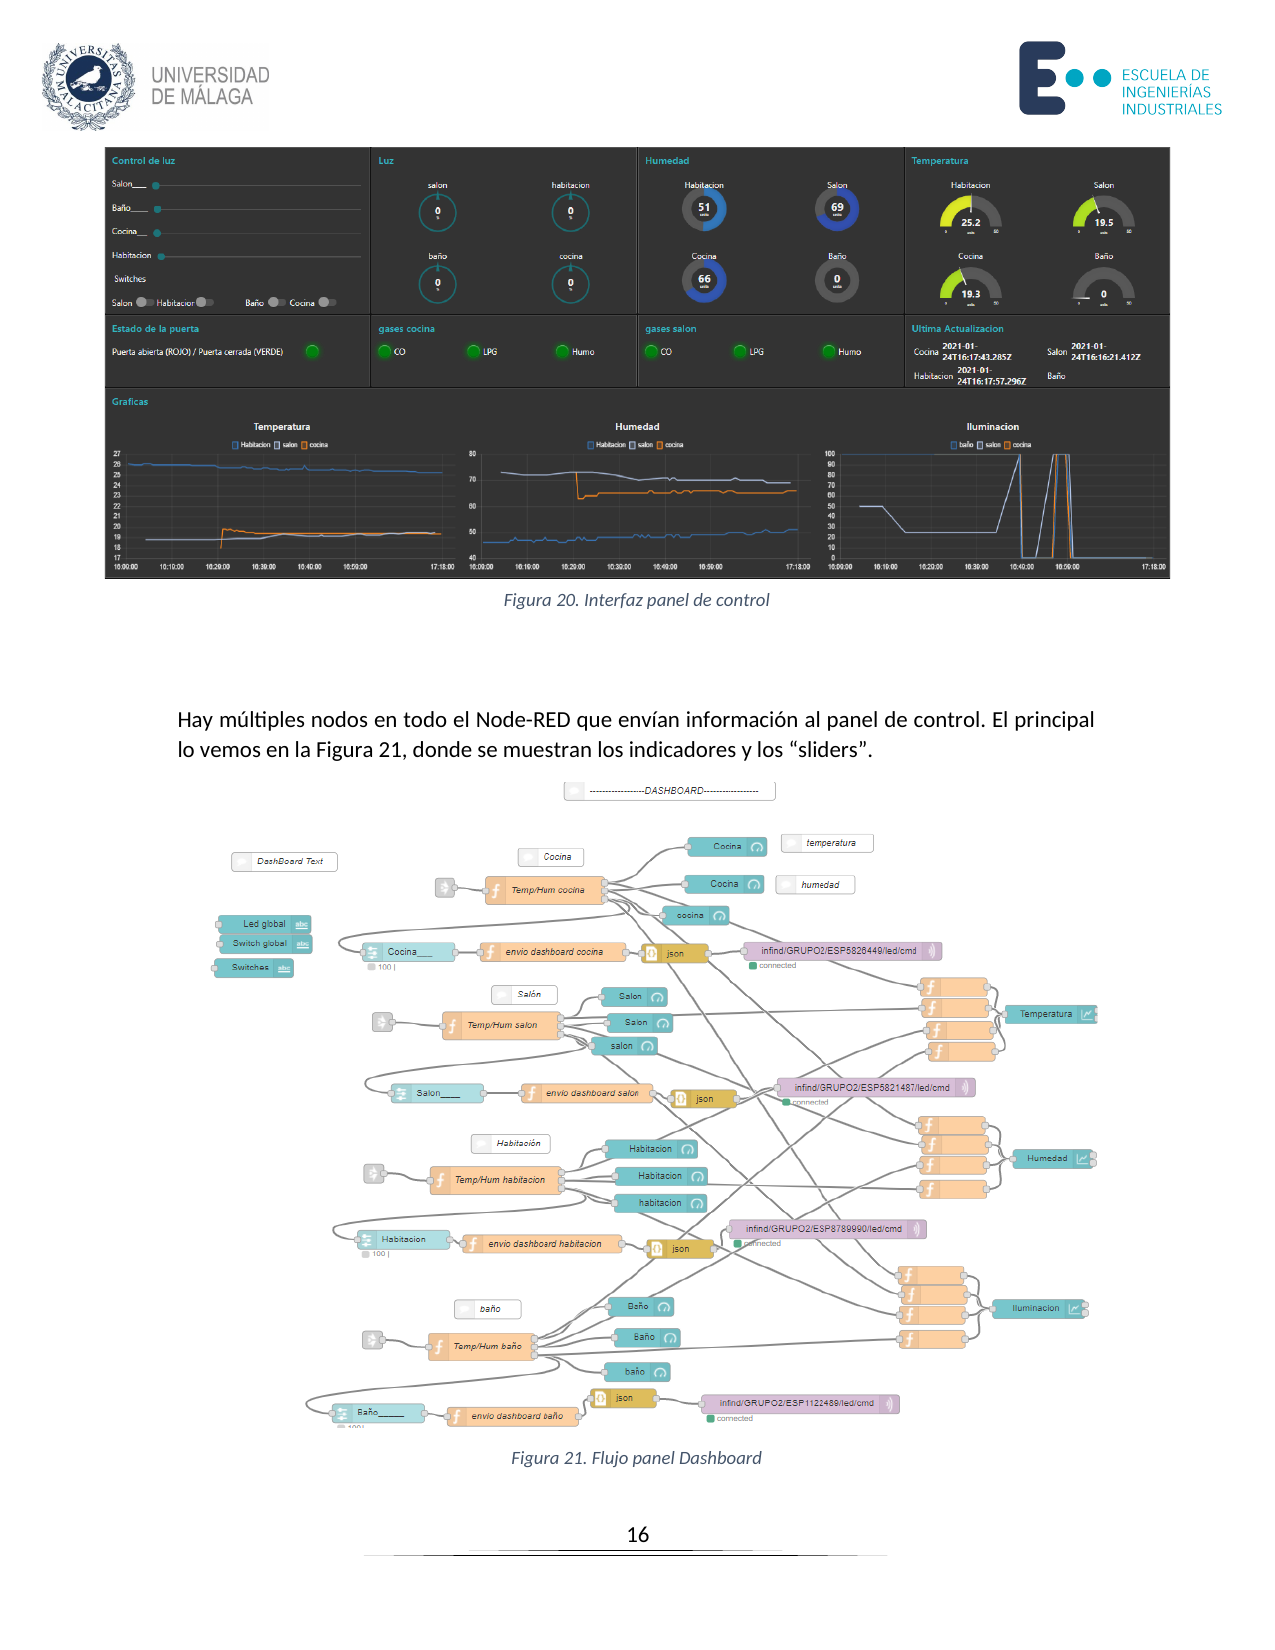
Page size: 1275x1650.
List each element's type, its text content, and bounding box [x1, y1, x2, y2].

picture [104, 147, 1171, 579]
picture [999, 21, 1242, 135]
text Hay múltiples nodos en todo el Node-RED que envían información al panel de control. El principal lo vemos en la Figura 21, donde se muestran los indicadores y los “sliders”. [177, 705, 1098, 763]
picture [177, 782, 1098, 1428]
text Figura 21. Flujo panel Dashboard [177, 1446, 1098, 1469]
picture [41, 43, 269, 131]
